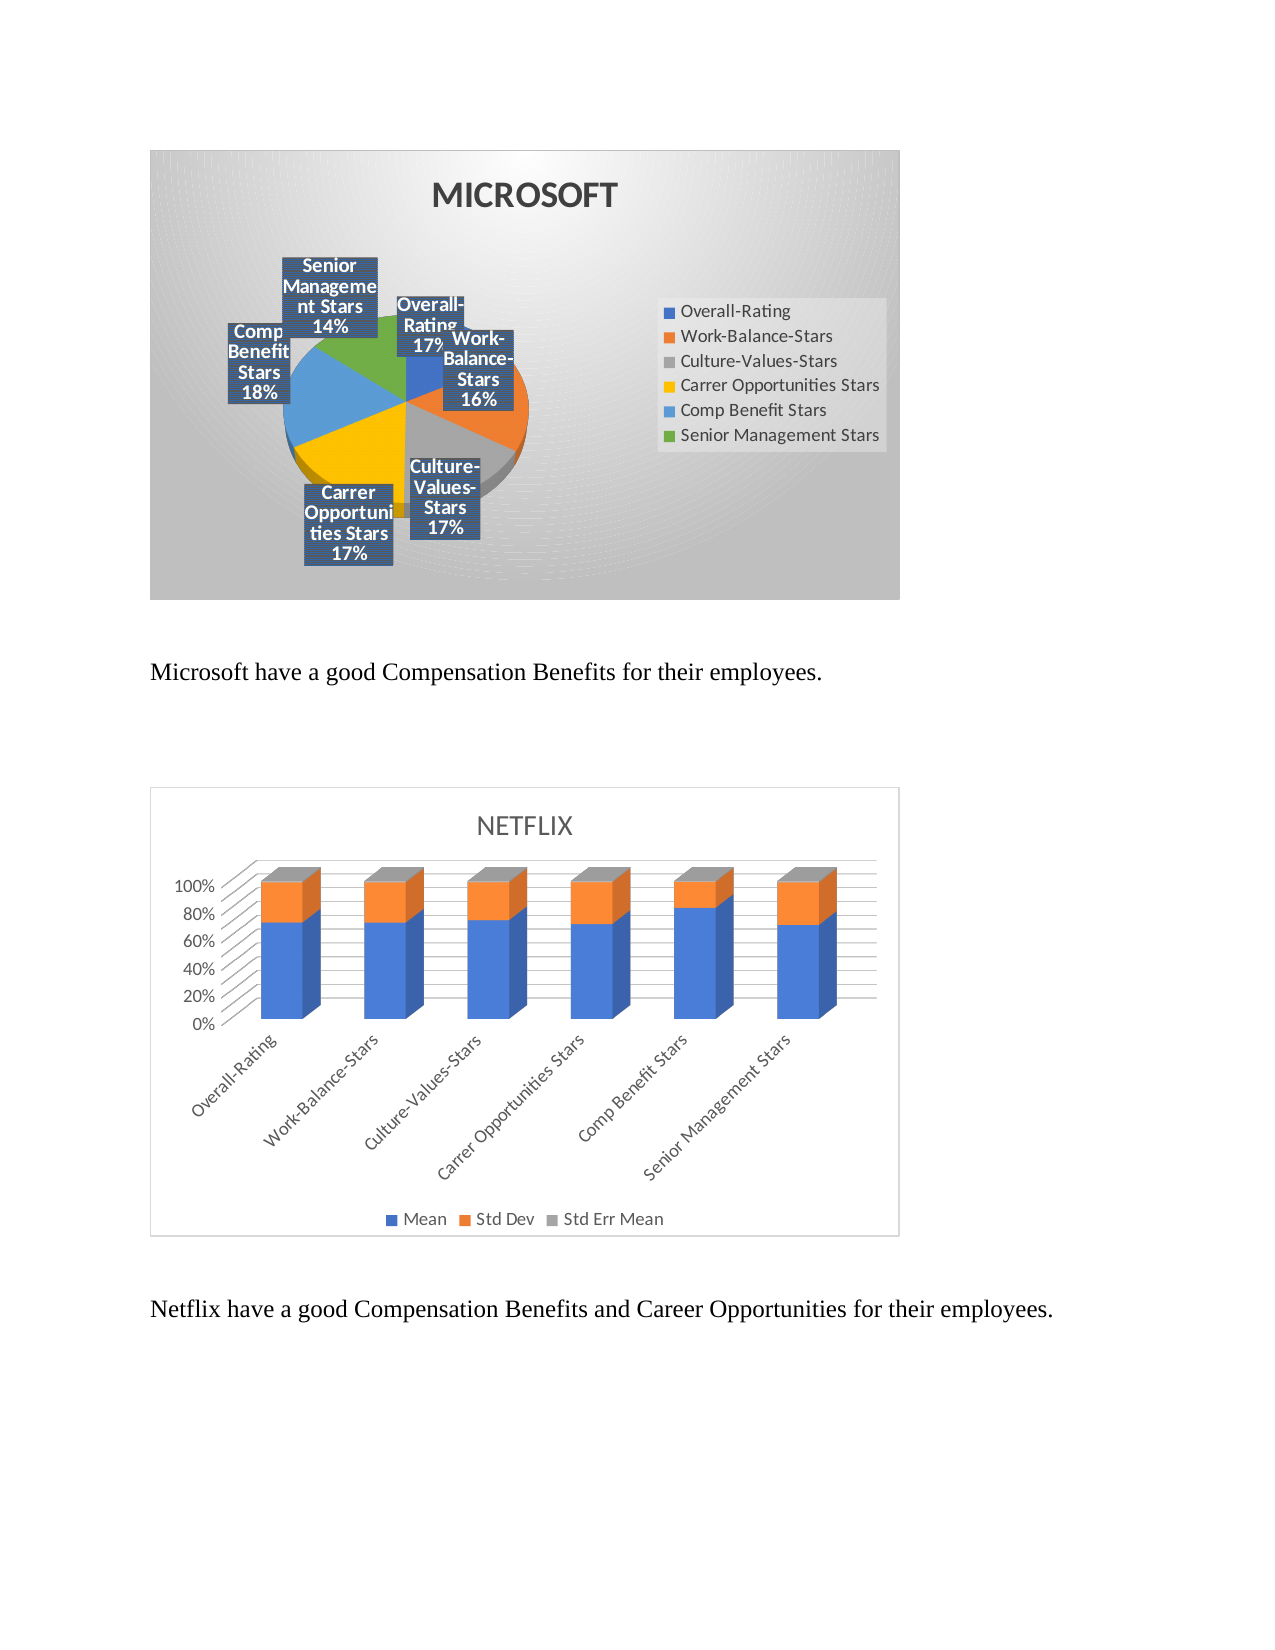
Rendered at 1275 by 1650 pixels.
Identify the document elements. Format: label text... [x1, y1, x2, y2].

text Microsoft have a good Compensation Benefits for their employees. [150, 657, 1125, 686]
text Netflix have a good Compensation Benefits and Career Opportunities for their employees. [150, 1294, 1125, 1323]
